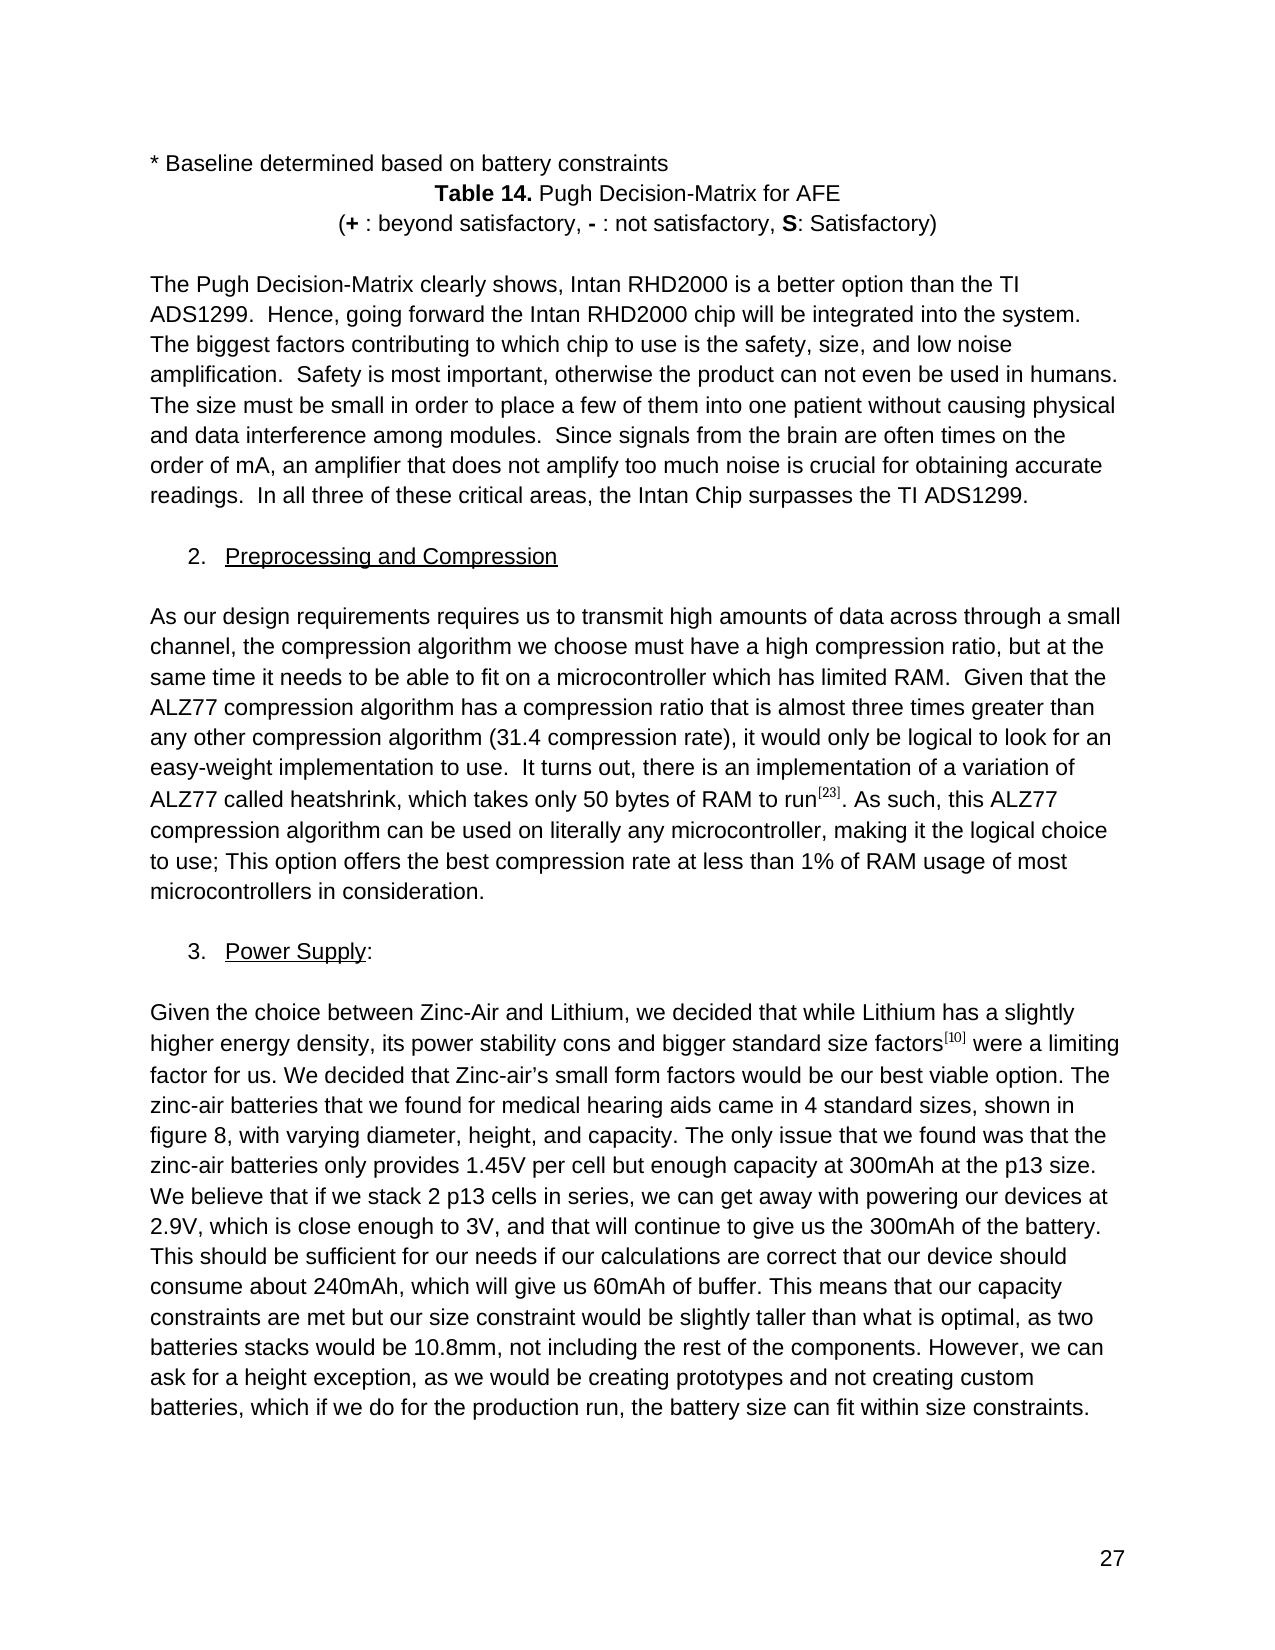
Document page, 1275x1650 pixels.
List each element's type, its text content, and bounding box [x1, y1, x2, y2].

text Given the choice between Zinc-Air and Lithium, we decided that while Lithium has a slightly higher energy density, its power stability cons and bigger standard size factors[10] were a limiting factor for us. We decided that Zinc-air’s small form factors would be our best viable option. The zinc-air batteries that we found for medical hearing aids came in 4 standard sizes, shown in figure 8, with varying diameter, height, and capacity. The only issue that we found was that the zinc-air batteries only provides 1.45V per cell but enough capacity at 300mAh at the p13 size. We believe that if we stack 2 p13 cells in series, we can get away with powering our devices at 2.9V, which is close enough to 3V, and that will continue to give us the 300mAh of the battery. This should be sufficient for our needs if our calculations are correct that our device should consume about 240mAh, which will give us 60mAh of buffer. This means that our capacity constraints are met but our size constraint would be slightly taller than what is optimal, as two batteries stacks would be 10.8mm, not including the rest of the components. However, we can ask for a height exception, as we would be creating prototypes and not creating custom batteries, which if we do for the production run, the battery size can fit within size constraints. [150, 999, 1125, 1421]
text Table 14. Pugh Decision-Matrix for AFE [150, 180, 1125, 207]
text As our design requirements requires us to transmit high amounts of data across through a small channel, the compression algorithm we choose must have a high compression ratio, but at the same time it needs to be able to fit on a microcontroller which has limited RAM. Given that the ALZ77 compression algorithm has a compression ratio that is almost three times greater than any other compression algorithm (31.4 compression rate), it would only be logical to look for an easy-weight implementation to use. It turns out, there is an implementation of a variation of ALZ77 called heatshrink, which takes only 50 bytes of RAM to run[23]. As such, this ALZ77 compression algorithm can be used on literally any microcontroller, making it the logical choice to use; This option offers the best compression rate at less than 1% of RAM usage of most microcontrollers in consideration. [150, 603, 1125, 904]
list Power Supply: [187, 938, 1125, 964]
list Preprocessing and Compression [187, 543, 1125, 569]
text The Pugh Decision-Matrix clearly shows, Intan RHD2000 is a better option than the TI ADS1299. Hence, going forward the Intan RHD2000 chip will be integrated into the system. The biggest factors contributing to which chip to use is the safety, size, and low noise amplification. Safety is most important, otherwise the product can not even be used in humans. The size must be small in order to place a few of them into one patient without causing physical and data interference among modules. Since signals from the brain are often times on the order of mA, an amplifier that does not amplify too much noise is crucial for obtaining accurate readings. In all three of these critical areas, the Intan Chip surpasses the TI ADS1299. [150, 271, 1125, 509]
text * Baseline determined based on battery constraints [150, 150, 1125, 176]
text (+ : beyond satisfactory, - : not satisfactory, S: Satisfactory) [150, 210, 1125, 237]
